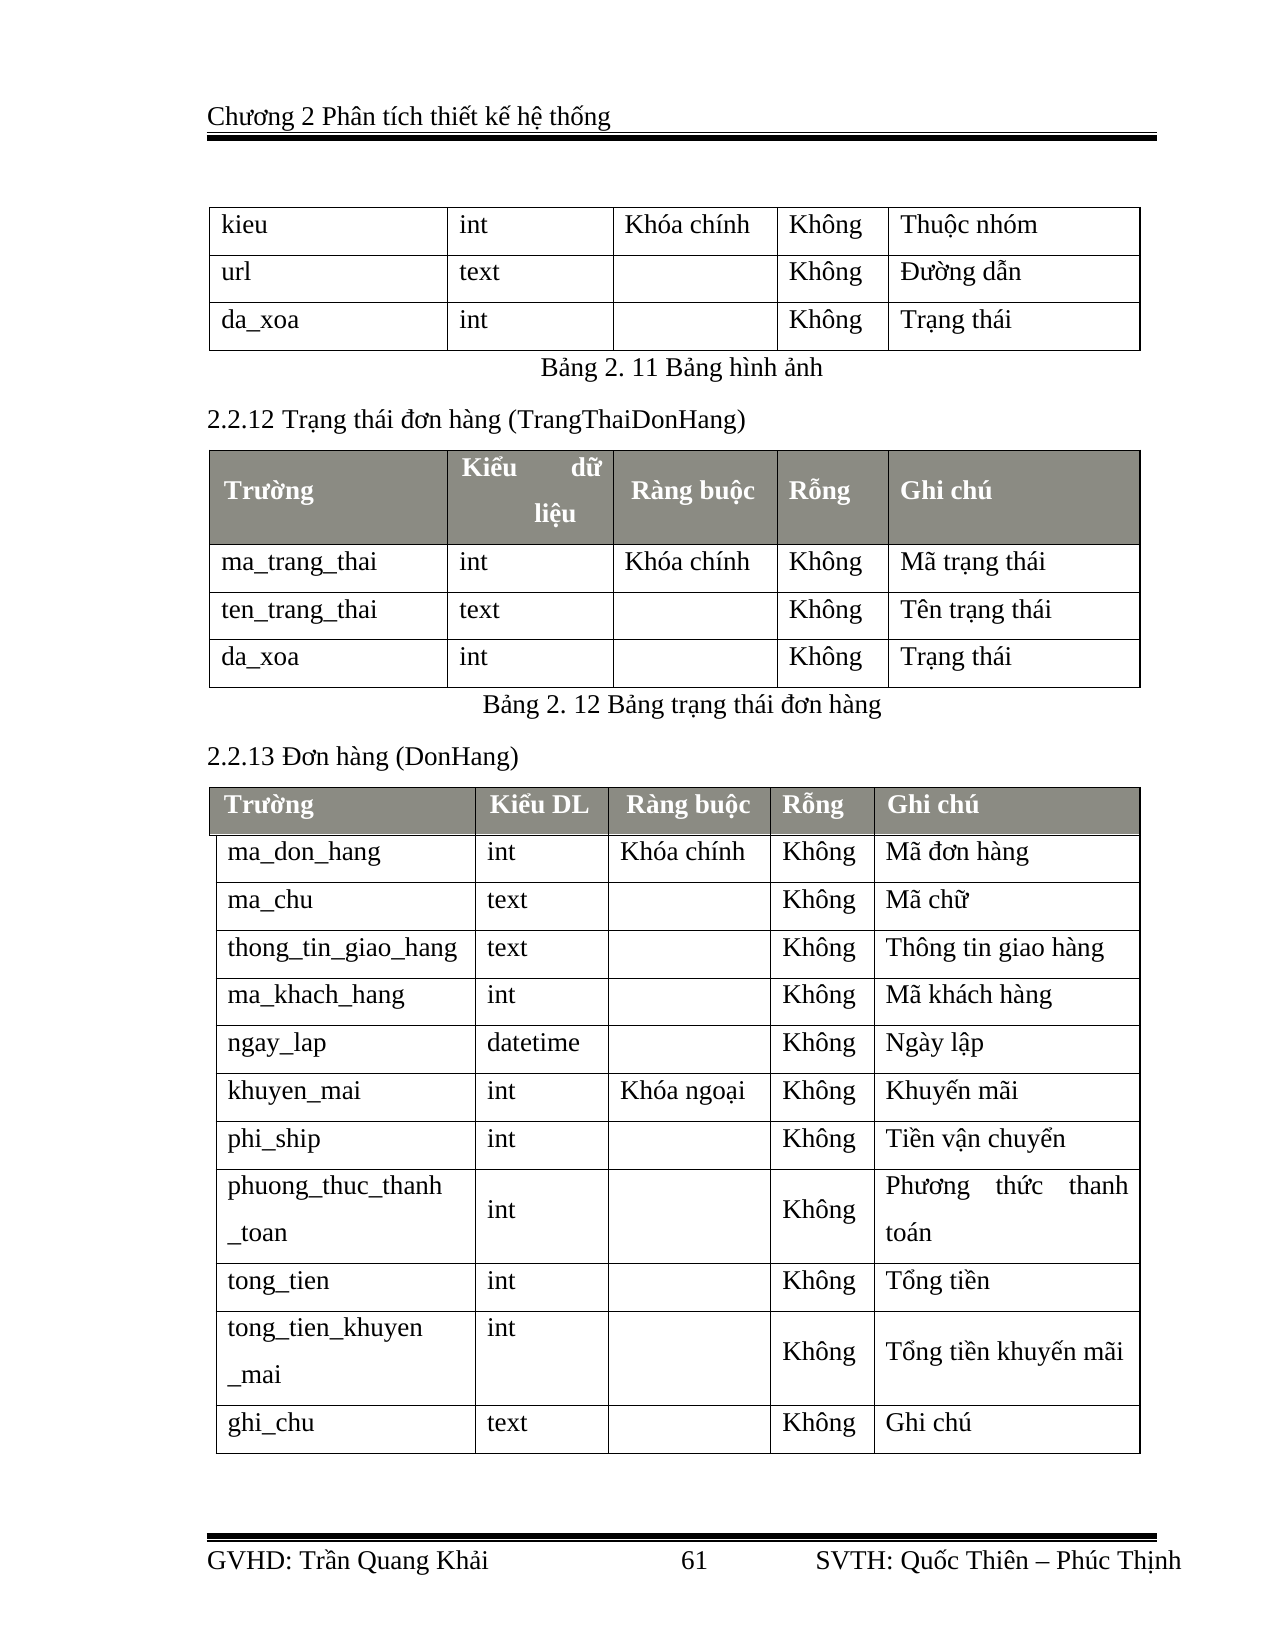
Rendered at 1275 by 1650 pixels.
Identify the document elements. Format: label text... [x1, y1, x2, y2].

table_cell [609, 1406, 770, 1453]
table_cell Tiền vận chuyển [875, 1122, 1139, 1168]
table_cell Không [771, 1264, 874, 1311]
table_cell ghi_chu [217, 1406, 475, 1453]
table_cell Trạng thái [889, 303, 1139, 350]
table_cell [609, 1026, 770, 1073]
table_cell int [476, 979, 608, 1025]
table_cell Khóa ngoại [609, 1074, 770, 1121]
table_cell Không [771, 1026, 874, 1073]
table_cell [609, 1312, 770, 1405]
table_cell [609, 979, 770, 1025]
table_cell text [476, 1406, 608, 1453]
table_cell Không [778, 208, 888, 254]
table_header Kiểu dữ liệu [448, 451, 613, 544]
table_cell int [448, 303, 613, 350]
table_cell Mã chữ [875, 883, 1139, 930]
table_cell Trạng thái [889, 640, 1139, 687]
table_cell ma_chu [217, 883, 475, 930]
table_header Rỗng [778, 451, 888, 544]
list Trạng thái đơn hàng (TrangThaiDonHang) [207, 403, 1157, 434]
table_cell Phương thức thanh toán [875, 1170, 1139, 1263]
table_header Ghi chú [889, 451, 1139, 544]
table_cell da_xoa [210, 303, 447, 350]
table_cell Không [771, 836, 874, 882]
list Đơn hàng (DonHang) [207, 740, 1157, 771]
table_cell int [476, 1312, 608, 1405]
table_cell Không [771, 979, 874, 1025]
table_cell int [476, 1264, 608, 1311]
table_cell ngay_lap [217, 1026, 475, 1073]
table_cell Tổng tiền [875, 1264, 1139, 1311]
table_cell Đường dẫn [889, 256, 1139, 302]
table_cell [614, 303, 777, 350]
table_cell Mã khách hàng [875, 979, 1139, 1025]
table_cell [609, 1170, 770, 1263]
table_cell Mã đơn hàng [875, 836, 1139, 882]
table_cell Không [778, 545, 888, 592]
table_cell Thuộc nhóm [889, 208, 1139, 254]
table_cell ma_don_hang [217, 836, 475, 882]
table_cell int [448, 208, 613, 254]
table_cell Khóa chính [614, 545, 777, 592]
table_header Trường [210, 451, 447, 544]
table_cell Không [778, 256, 888, 302]
table_header Kiểu DL [476, 788, 608, 834]
table_cell int [476, 1074, 608, 1121]
table_cell phuong_thuc_thanh _toan [217, 1170, 475, 1263]
table_cell [614, 256, 777, 302]
table_cell phi_ship [217, 1122, 475, 1168]
table_cell Thông tin giao hàng [875, 931, 1139, 978]
table_cell Không [771, 1170, 874, 1263]
table_cell Khóa chính [609, 836, 770, 882]
table_cell Không [778, 303, 888, 350]
text Bảng 2. 12 Bảng trạng thái đơn hàng [207, 688, 1157, 719]
table_cell khuyen_mai [217, 1074, 475, 1121]
table_cell int [448, 640, 613, 687]
table_cell Không [778, 593, 888, 639]
table_cell [614, 593, 777, 639]
table_cell Tên trạng thái [889, 593, 1139, 639]
table_cell [614, 640, 777, 687]
table_header Ràng buộc [609, 788, 770, 834]
table_cell ten_trang_thai [210, 593, 447, 639]
table_cell text [448, 256, 613, 302]
table_cell int [476, 836, 608, 882]
table_cell Khuyến mãi [875, 1074, 1139, 1121]
table_cell da_xoa [210, 640, 447, 687]
table_cell Không [771, 1122, 874, 1168]
table_cell Mã trạng thái [889, 545, 1139, 592]
table_header Trường [210, 788, 475, 834]
table_cell tong_tien [217, 1264, 475, 1311]
table_cell thong_tin_giao_hang [217, 931, 475, 978]
table_cell int [476, 1170, 608, 1263]
table_cell [609, 883, 770, 930]
table_cell Không [778, 640, 888, 687]
table_cell int [476, 1122, 608, 1168]
table_cell ma_trang_thai [210, 545, 447, 592]
table_cell Tổng tiền khuyến mãi [875, 1312, 1139, 1405]
table_cell datetime [476, 1026, 608, 1073]
table_cell Không [771, 1312, 874, 1405]
table_cell Không [771, 1406, 874, 1453]
table_cell [609, 1264, 770, 1311]
table_cell Ghi chú [875, 1406, 1139, 1453]
table_cell kieu [210, 208, 447, 254]
table_header Ràng buộc [614, 451, 777, 544]
table_cell Không [771, 883, 874, 930]
table_cell [609, 1122, 770, 1168]
table_cell Không [771, 931, 874, 978]
table_cell ma_khach_hang [217, 979, 475, 1025]
table_cell Khóa chính [614, 208, 777, 254]
table_cell int [448, 545, 613, 592]
text Bảng 2. 11 Bảng hình ảnh [207, 351, 1157, 382]
table_cell text [476, 883, 608, 930]
table_header Rỗng [771, 788, 874, 834]
table_cell url [210, 256, 447, 302]
table_cell tong_tien_khuyen _mai [217, 1312, 475, 1405]
table_cell [609, 931, 770, 978]
table_cell Không [771, 1074, 874, 1121]
table_header Ghi chú [875, 788, 1139, 834]
table_cell Ngày lập [875, 1026, 1139, 1073]
table_cell text [476, 931, 608, 978]
table_cell text [448, 593, 613, 639]
